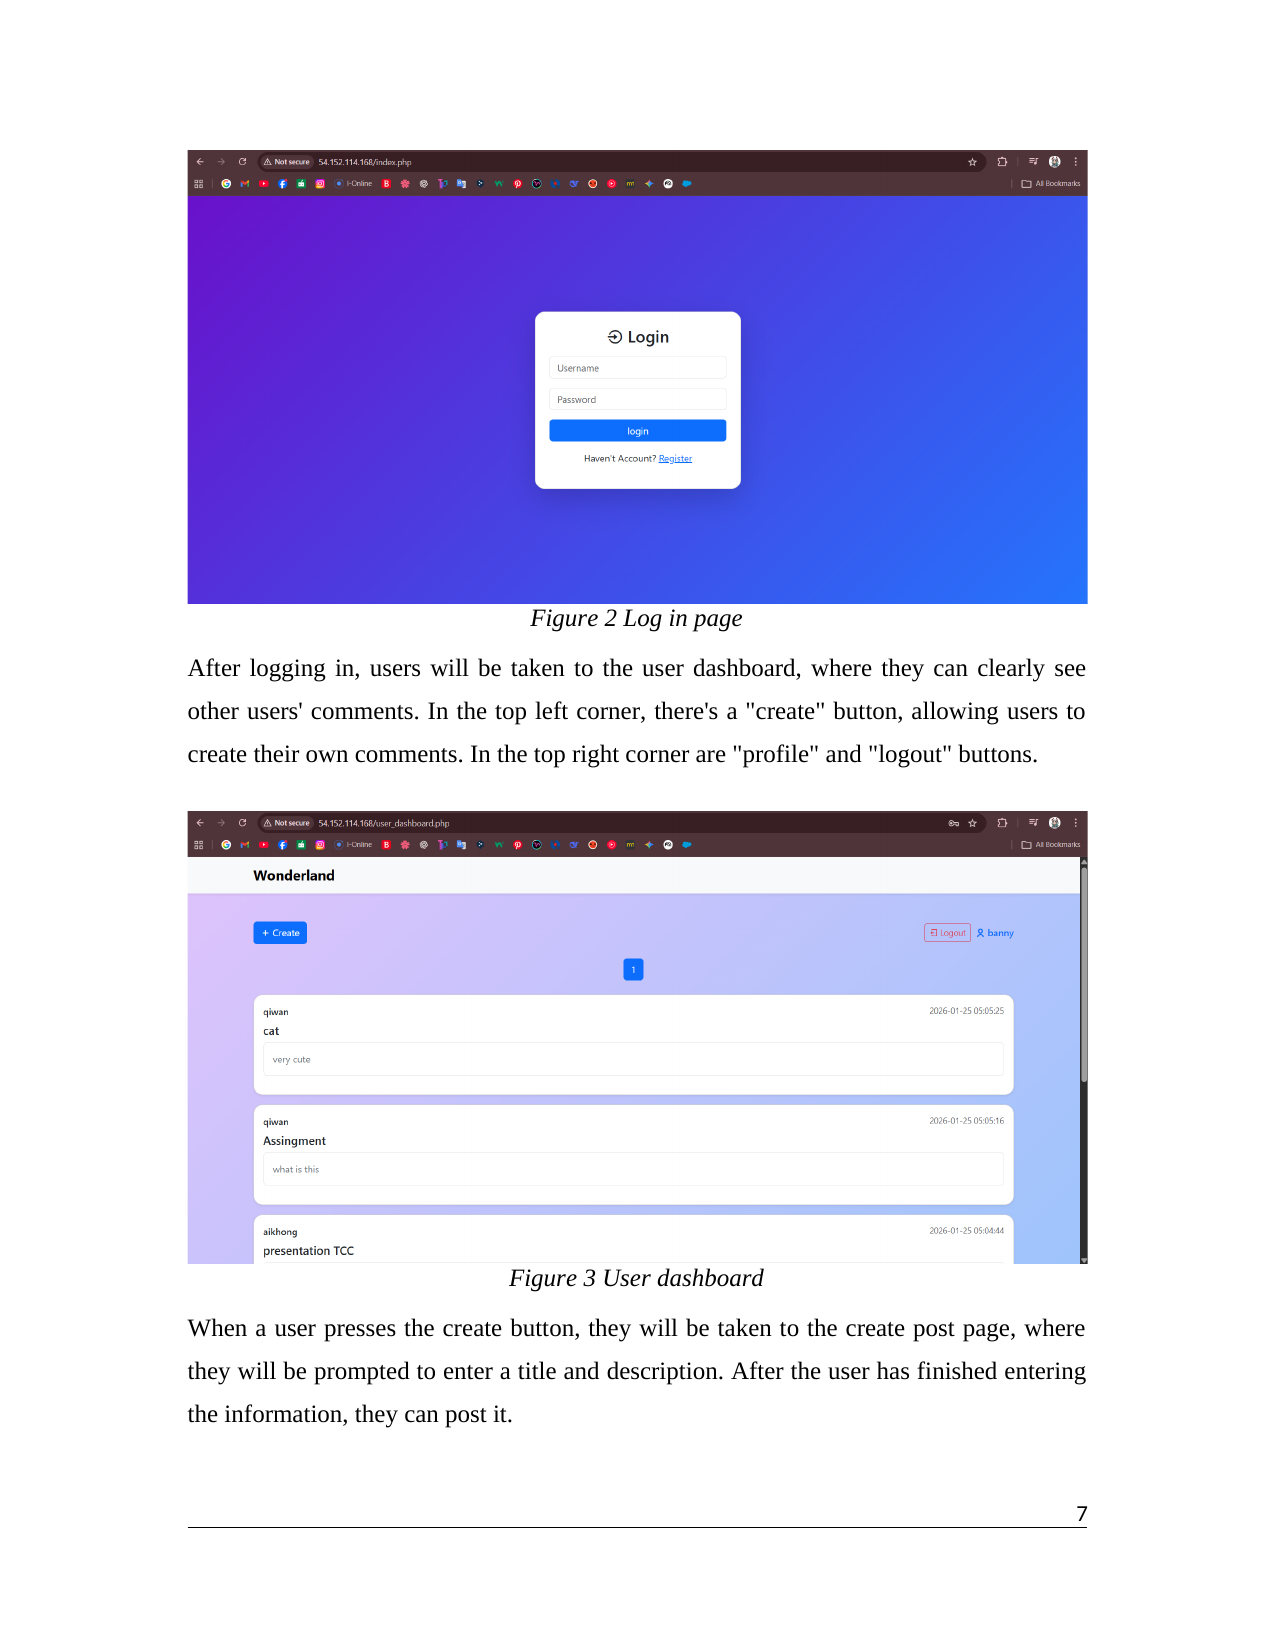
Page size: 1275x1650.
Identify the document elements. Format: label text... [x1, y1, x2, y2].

picture [187, 811, 1088, 1264]
text Figure 3 User dashboard [187, 1264, 1087, 1292]
text After logging in, users will be taken to the user dashboard, where they can clearly see other users' comments. In the top left corner, there's a "create" button, allowing users to create their own comments. In the top right corner are "profile" and "logout" buttons. [187, 653, 1087, 768]
picture [187, 150, 1088, 604]
text When a user presses the create button, they will be taken to the create post page, where they will be prompted to enter a title and description. After the user has finished entering the information, they can post it. [187, 1313, 1087, 1428]
text Figure 2 Log in page [187, 604, 1087, 632]
